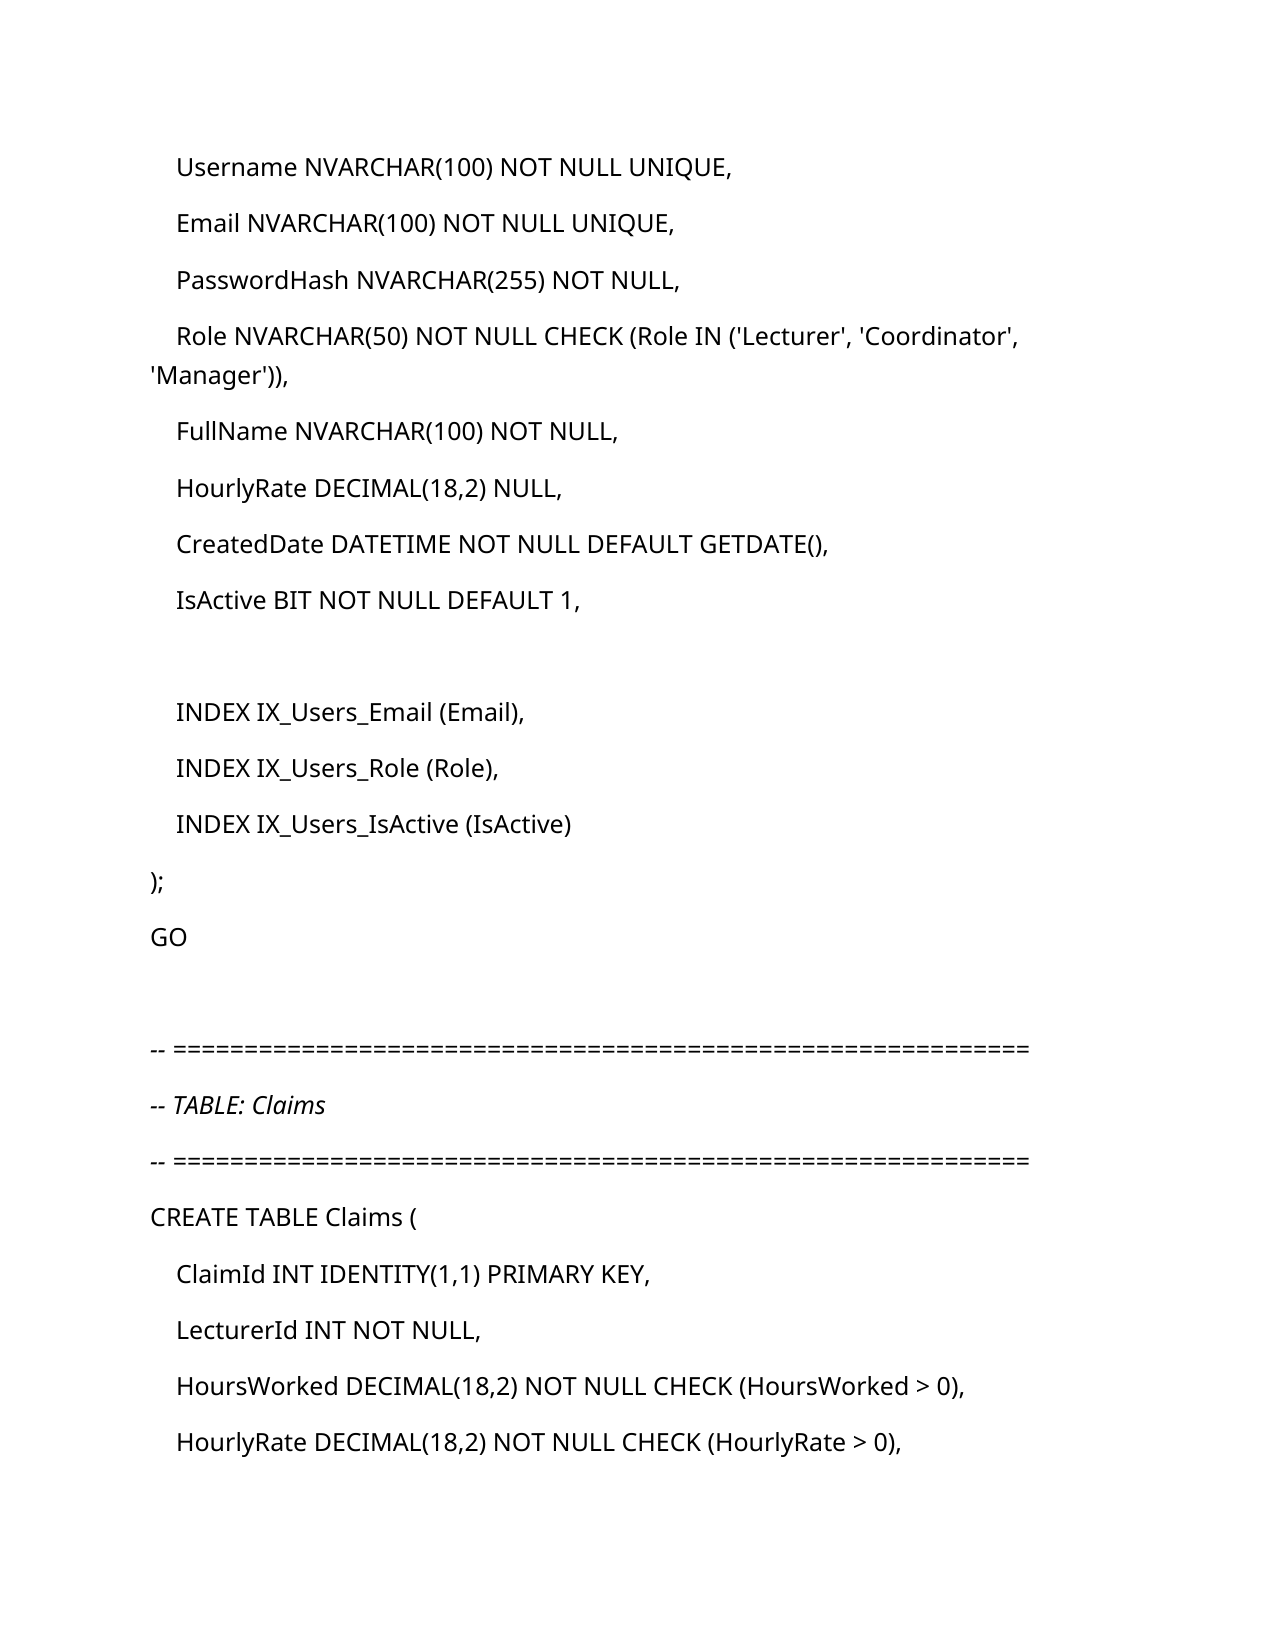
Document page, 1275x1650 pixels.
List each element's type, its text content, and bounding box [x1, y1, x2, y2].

text PasswordHash NVARCHAR(255) NOT NULL, [150, 262, 1125, 296]
text -- ============================================================ [150, 1032, 1125, 1066]
text ); [150, 863, 1125, 897]
text INDEX IX_Users_IsActive (IsActive) [150, 807, 1125, 841]
text INDEX IX_Users_Email (Email), [150, 695, 1125, 729]
text ClaimId INT IDENTITY(1,1) PRIMARY KEY, [150, 1256, 1125, 1290]
text INDEX IX_Users_Role (Role), [150, 751, 1125, 785]
text FullName NVARCHAR(100) NOT NULL, [150, 414, 1125, 448]
text Email NVARCHAR(100) NOT NULL UNIQUE, [150, 206, 1125, 240]
text HoursWorked DECIMAL(18,2) NOT NULL CHECK (HoursWorked > 0), [150, 1368, 1125, 1403]
text -- TABLE: Claims [150, 1088, 1125, 1122]
text Username NVARCHAR(100) NOT NULL UNIQUE, [150, 150, 1125, 184]
text CREATE TABLE Claims ( [150, 1200, 1125, 1234]
text IsActive BIT NOT NULL DEFAULT 1, [150, 582, 1125, 617]
text -- ============================================================ [150, 1144, 1125, 1178]
text HourlyRate DECIMAL(18,2) NULL, [150, 470, 1125, 504]
text LecturerId INT NOT NULL, [150, 1312, 1125, 1346]
text CreatedDate DATETIME NOT NULL DEFAULT GETDATE(), [150, 526, 1125, 560]
text GO [150, 919, 1125, 953]
text Role NVARCHAR(50) NOT NULL CHECK (Role IN ('Lecturer', 'Coordinator', 'Manager')), [150, 318, 1125, 392]
text HourlyRate DECIMAL(18,2) NOT NULL CHECK (HourlyRate > 0), [150, 1425, 1125, 1459]
